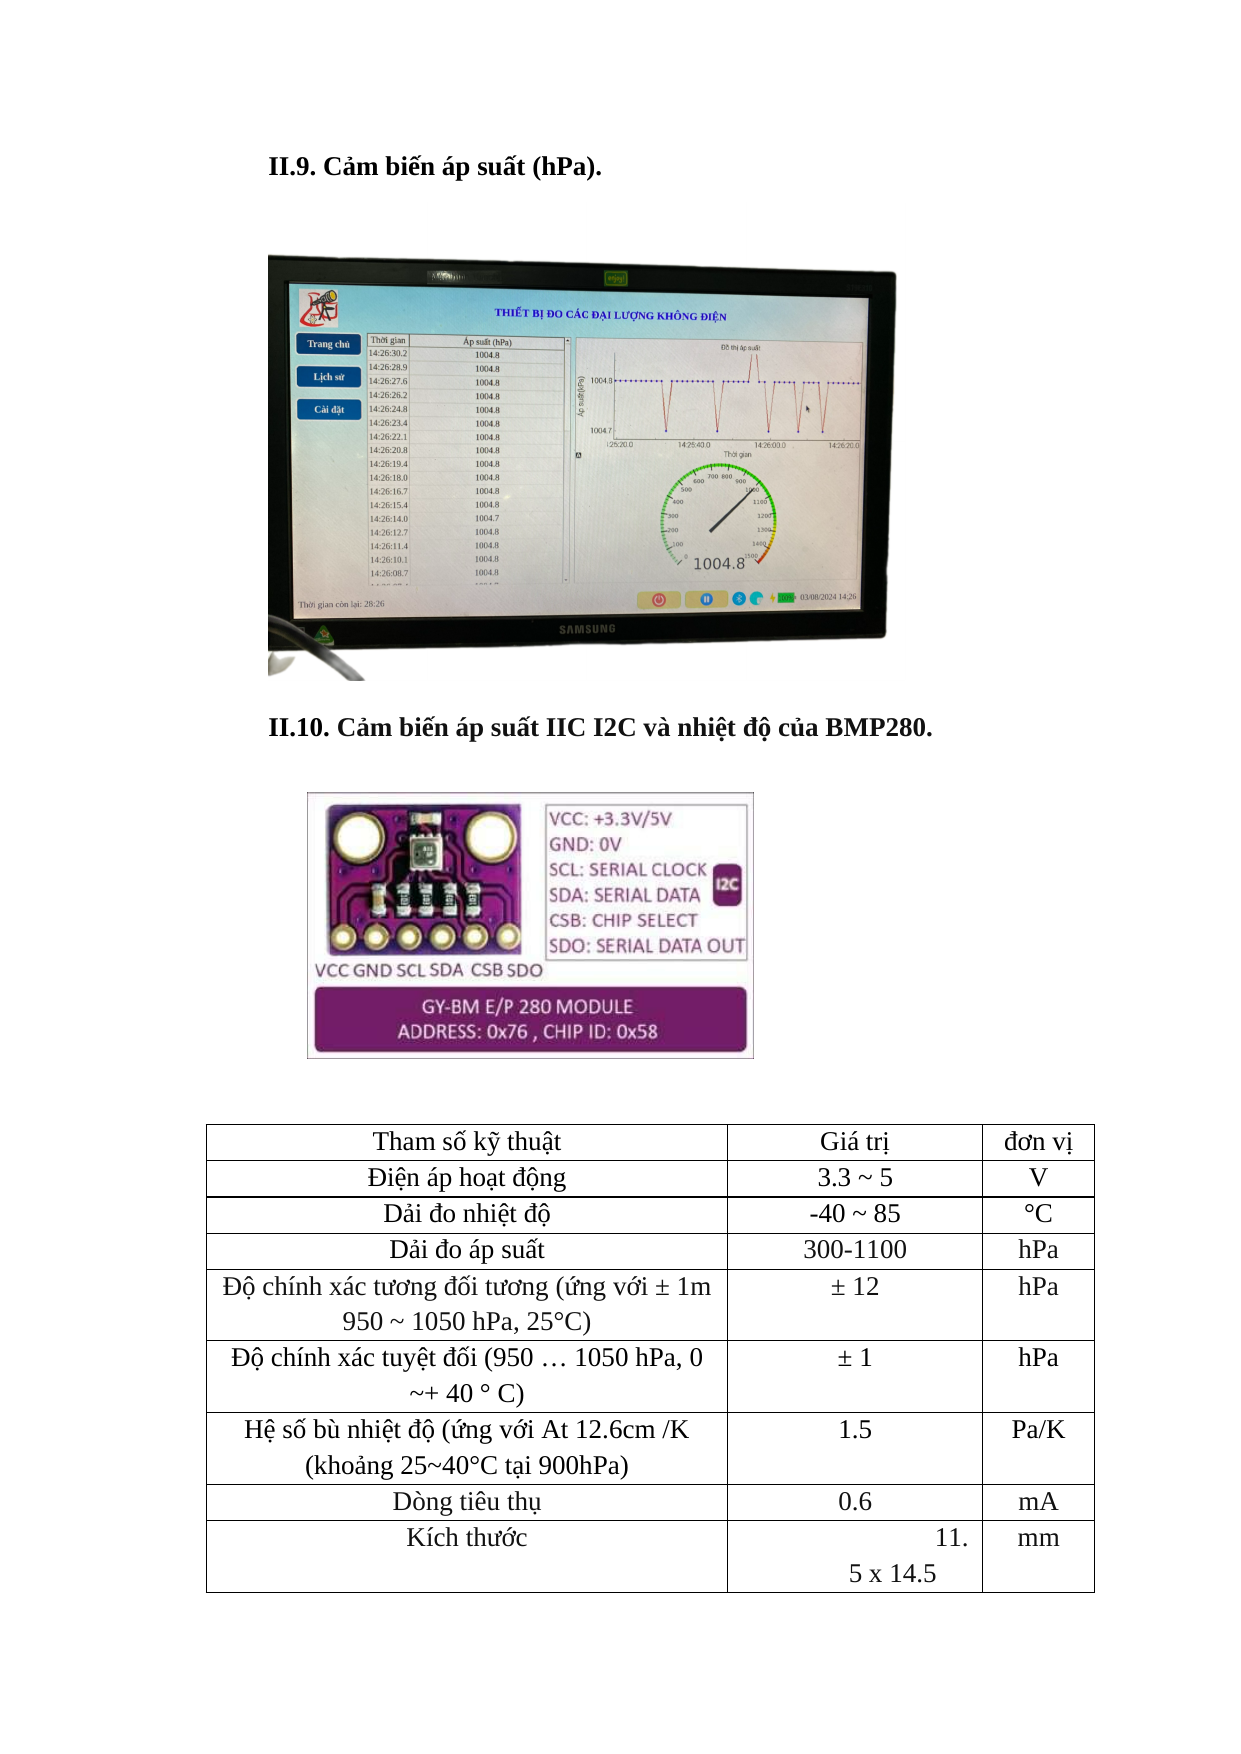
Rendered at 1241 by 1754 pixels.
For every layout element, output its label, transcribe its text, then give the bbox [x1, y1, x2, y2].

table_cell V [983, 1161, 1094, 1196]
table_cell Dải đo nhiệt độ [207, 1198, 727, 1232]
table_cell Dải đo áp suất [207, 1234, 727, 1268]
table_cell 11.5 x 14.5 [728, 1521, 982, 1592]
table_cell ± 1 [728, 1341, 982, 1412]
table_cell 0.6 [728, 1485, 982, 1520]
table_header Giá trị [728, 1125, 982, 1160]
text II.9. Cảm biến áp suất (hPa). [150, 150, 1090, 181]
table_cell Độ chính xác tuyệt đối (950 … 1050 hPa, 0 ~+ 40 ° C) [207, 1341, 727, 1412]
table_cell 300-1100 [728, 1234, 982, 1268]
table_cell Dòng tiêu thụ [207, 1485, 727, 1520]
picture [268, 202, 906, 681]
table_cell ± 12 [728, 1270, 982, 1340]
table_cell hPa [983, 1270, 1094, 1340]
table_cell -40 ~ 85 [728, 1198, 982, 1232]
table_cell Độ chính xác tương đối tương (ứng với ± 1m 950 ~ 1050 hPa, 25°C) [207, 1270, 727, 1340]
table_cell Kích thước [207, 1521, 727, 1592]
table_cell 1.5 [728, 1413, 982, 1484]
table_cell hPa [983, 1341, 1094, 1412]
table_cell °C [983, 1198, 1094, 1232]
table_cell Hệ số bù nhiệt độ (ứng với At 12.6cm /K (khoảng 25~40°C tại 900hPa) [207, 1413, 727, 1484]
table_cell mm [983, 1521, 1094, 1592]
picture [268, 764, 797, 1073]
table_cell Điện áp hoạt động [207, 1161, 727, 1196]
table_header Tham số kỹ thuật [207, 1125, 727, 1160]
table_cell Pa/K [983, 1413, 1094, 1484]
table_header đơn vị [983, 1125, 1094, 1160]
text II.10. Cảm biến áp suất IIC I2C và nhiệt độ của BMP280. [150, 711, 1090, 743]
table_cell mA [983, 1485, 1094, 1520]
table_cell hPa [983, 1234, 1094, 1268]
table_cell 3.3 ~ 5 [728, 1161, 982, 1196]
